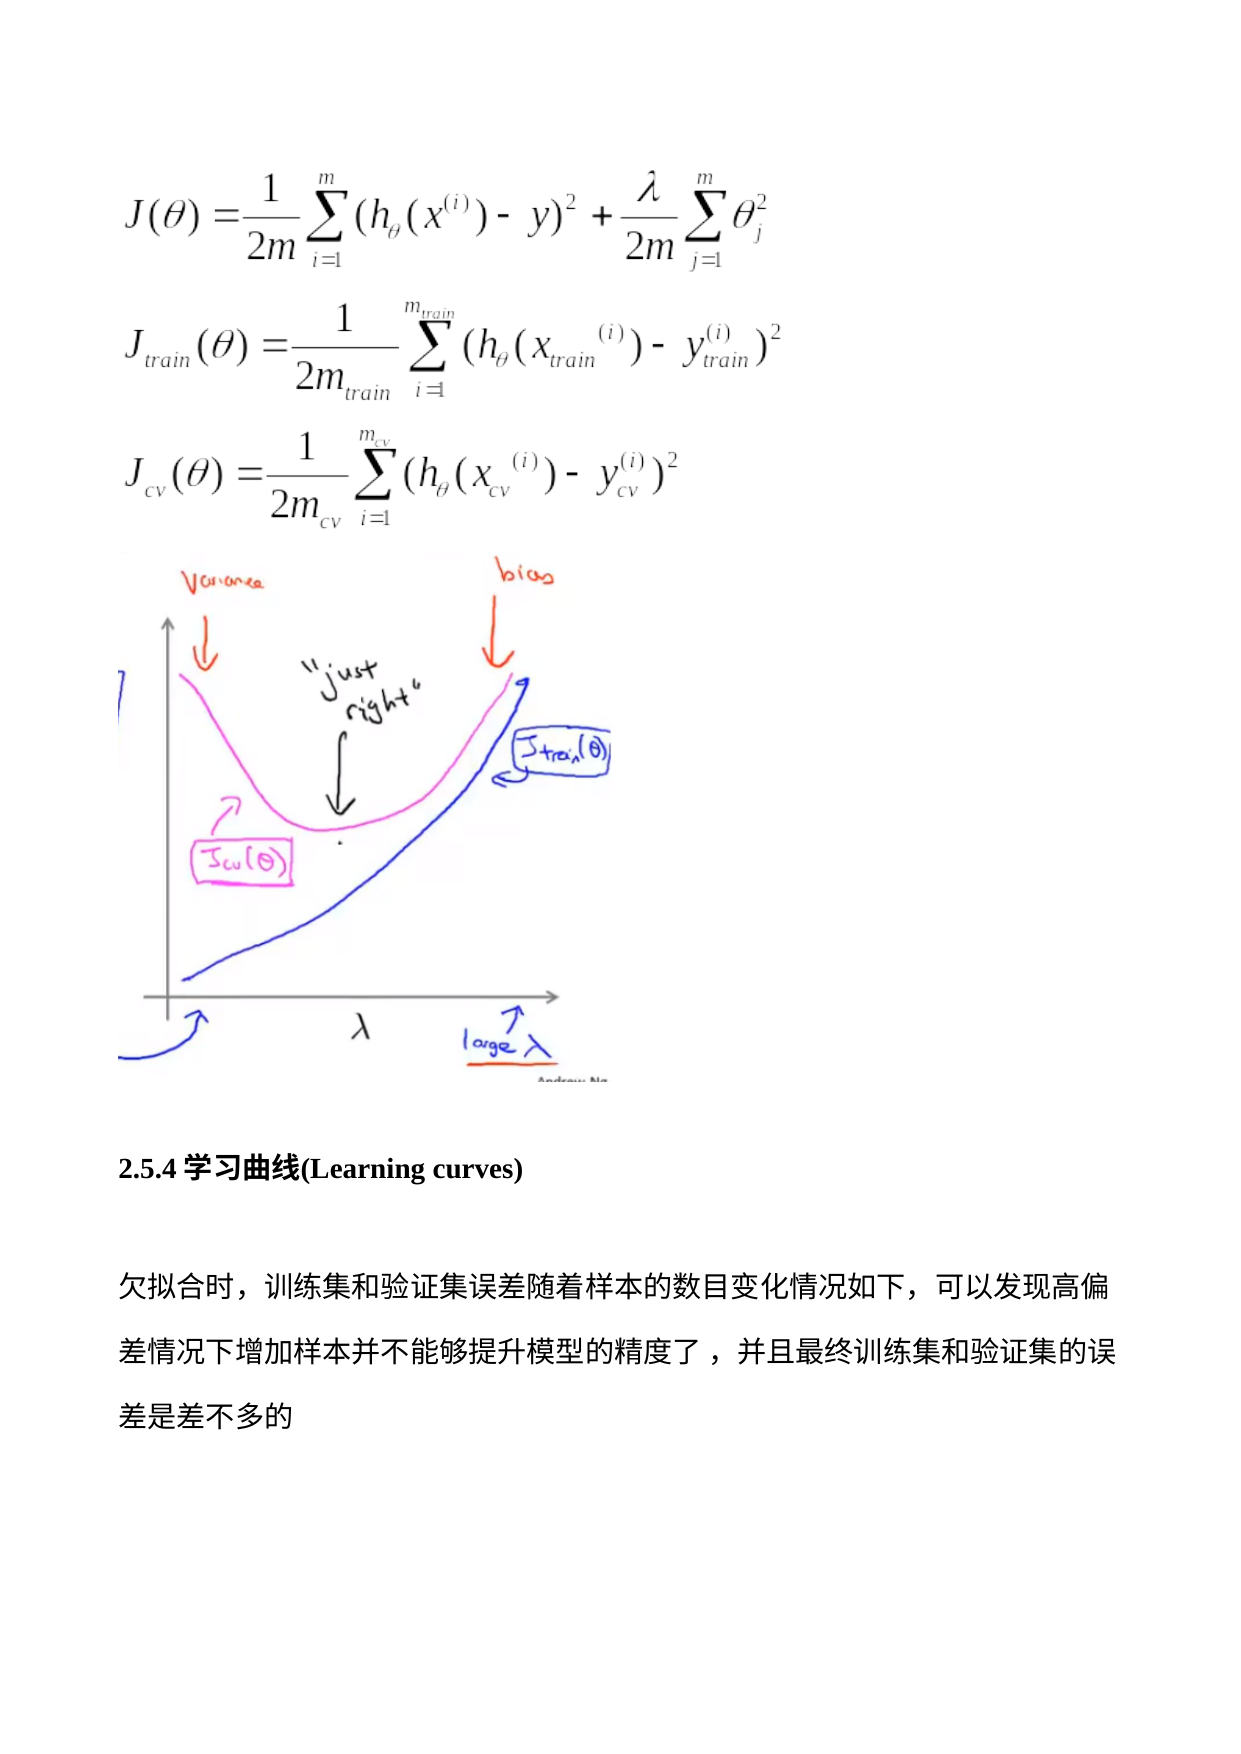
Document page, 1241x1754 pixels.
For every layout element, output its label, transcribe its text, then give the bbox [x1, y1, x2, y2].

text 欠拟合时，训练集和验证集误差随着样本的数目变化情况如下，可以发现高偏差情况下增加样本并不能够提升模型的精度了 ，并且最终训练集和验证集的误差是差不多的 [118, 1252, 1122, 1447]
picture [118, 552, 645, 1082]
subtitle 2.5.4 学习曲线(Learning curves) [118, 1134, 1122, 1199]
